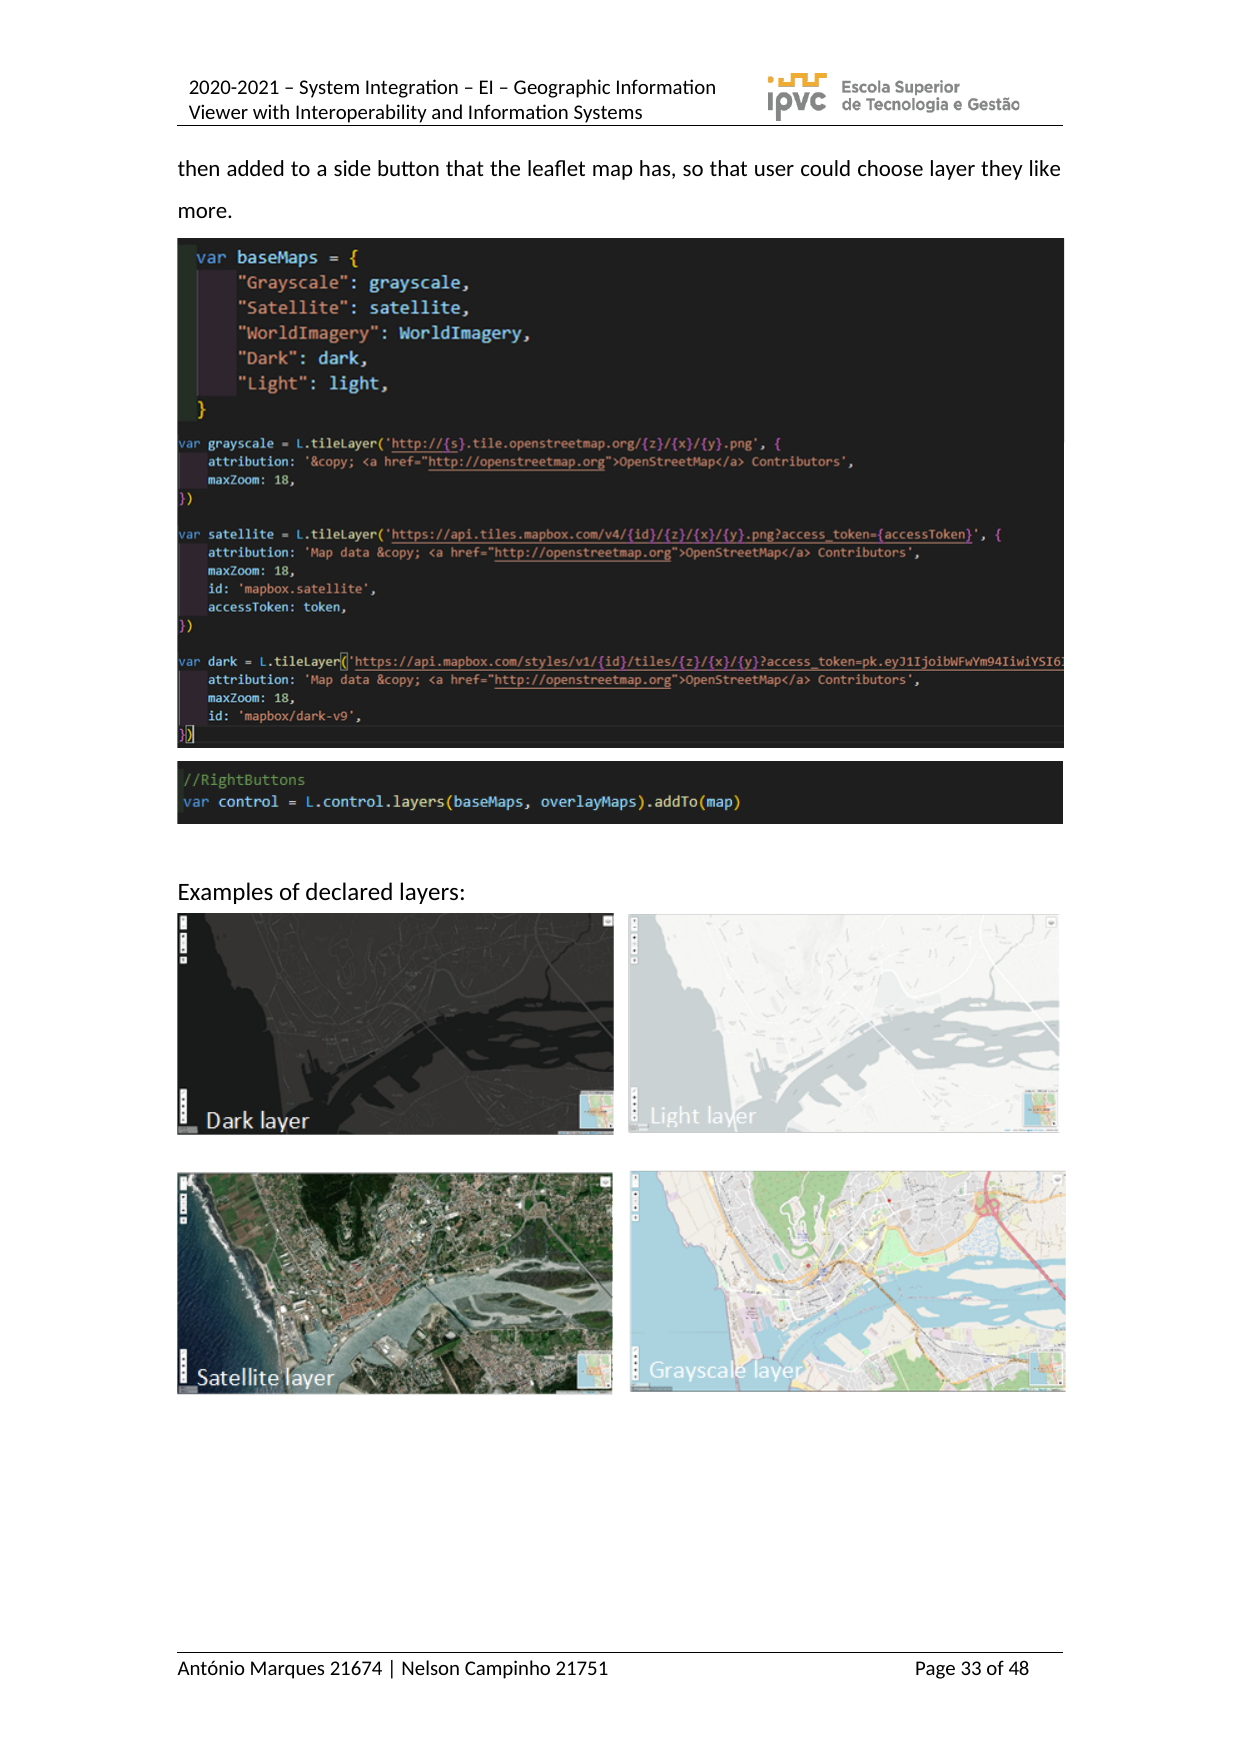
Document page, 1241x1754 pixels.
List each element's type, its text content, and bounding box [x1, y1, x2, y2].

picture [177, 761, 1063, 824]
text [177, 154, 1063, 224]
picture [177, 238, 1065, 748]
picture [177, 913, 1067, 1398]
text Examples of declared layers: [177, 877, 1063, 907]
picture [767, 73, 1020, 121]
